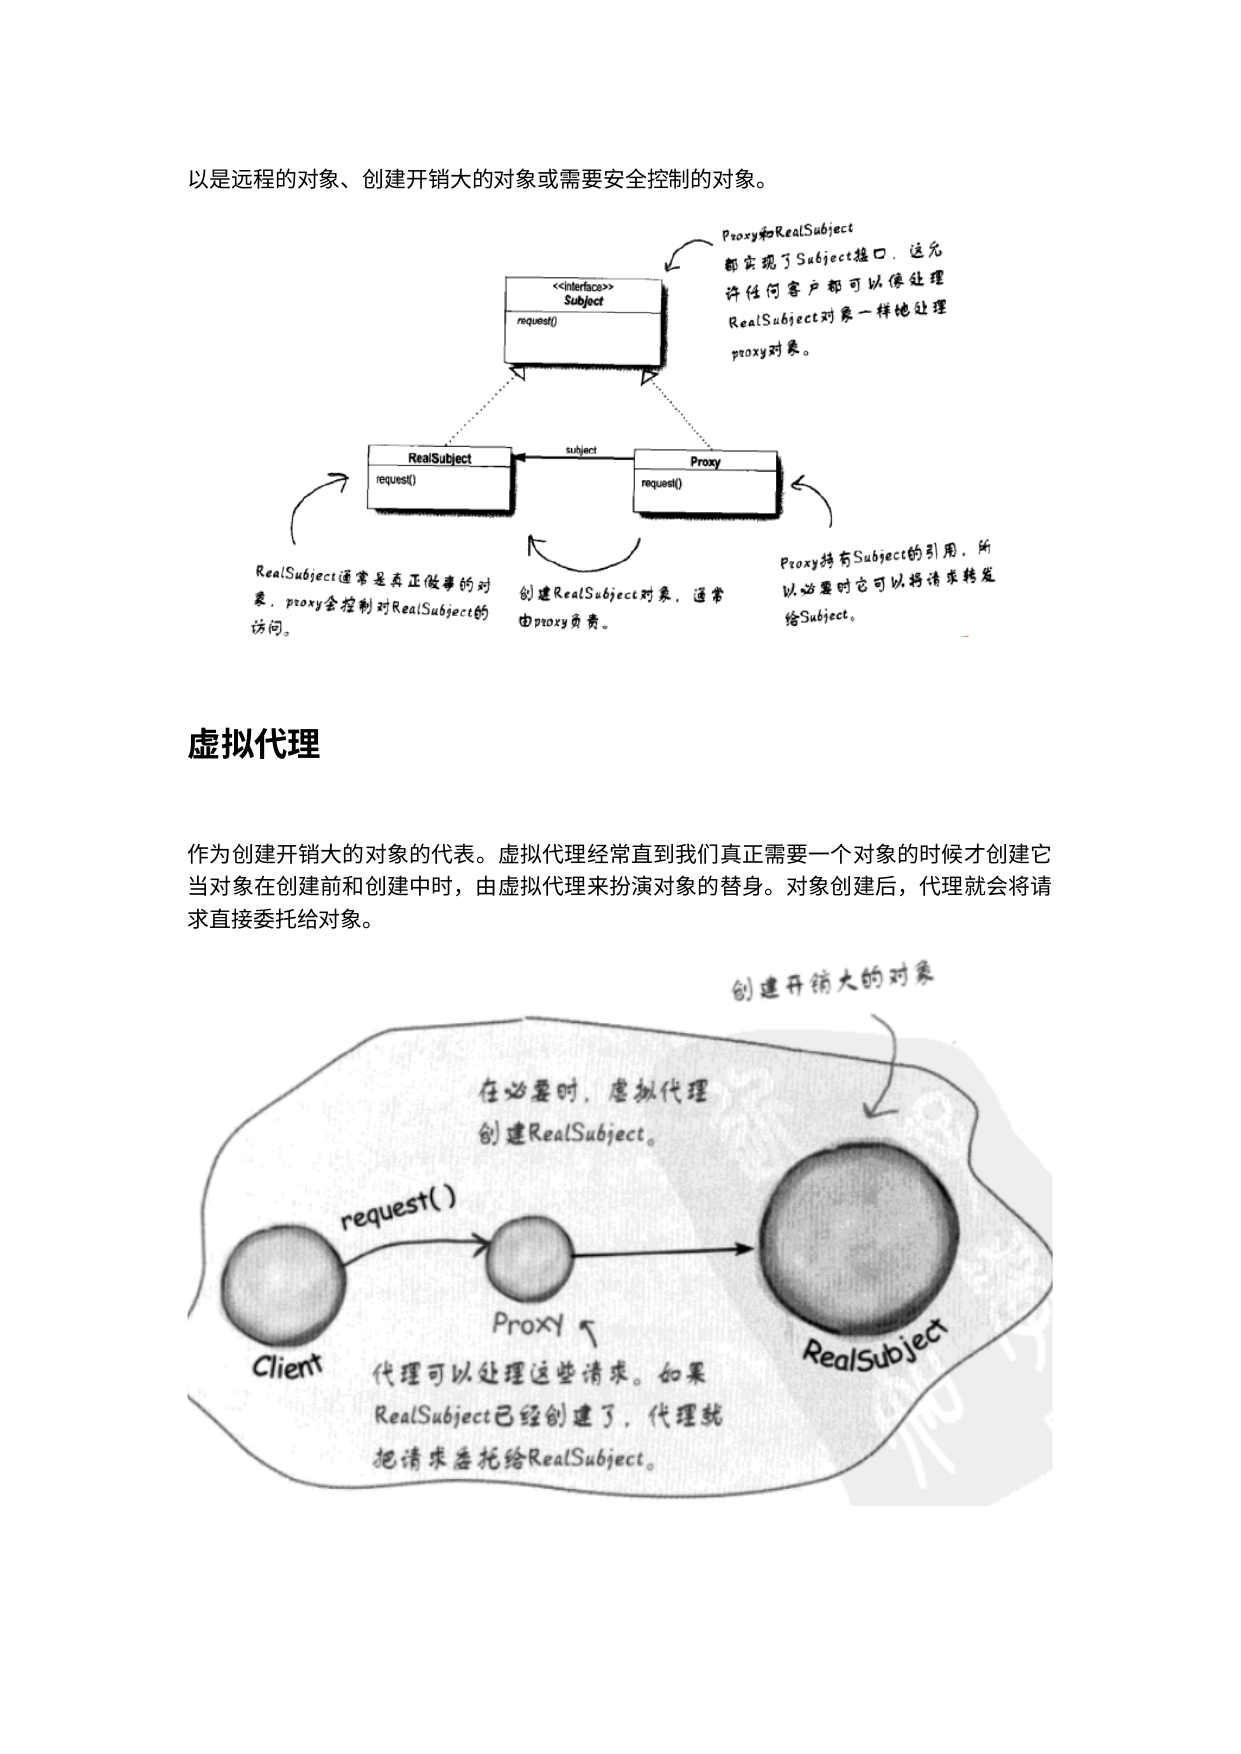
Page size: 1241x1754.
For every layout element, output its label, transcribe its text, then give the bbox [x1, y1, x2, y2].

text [187, 162, 1053, 194]
picture [187, 933, 1053, 1506]
text 作为创建开销大的对象的代表。虚拟代理经常直到我们真正需要一个对象的时候才创建它。当对象在创建前和创建中时，由虚拟代理来扮演对象的替身。对象创建后，代理就会将请求直接委托给对象。 [187, 836, 1053, 933]
picture [187, 194, 1053, 637]
subtitle 虚拟代理 [187, 709, 1053, 774]
